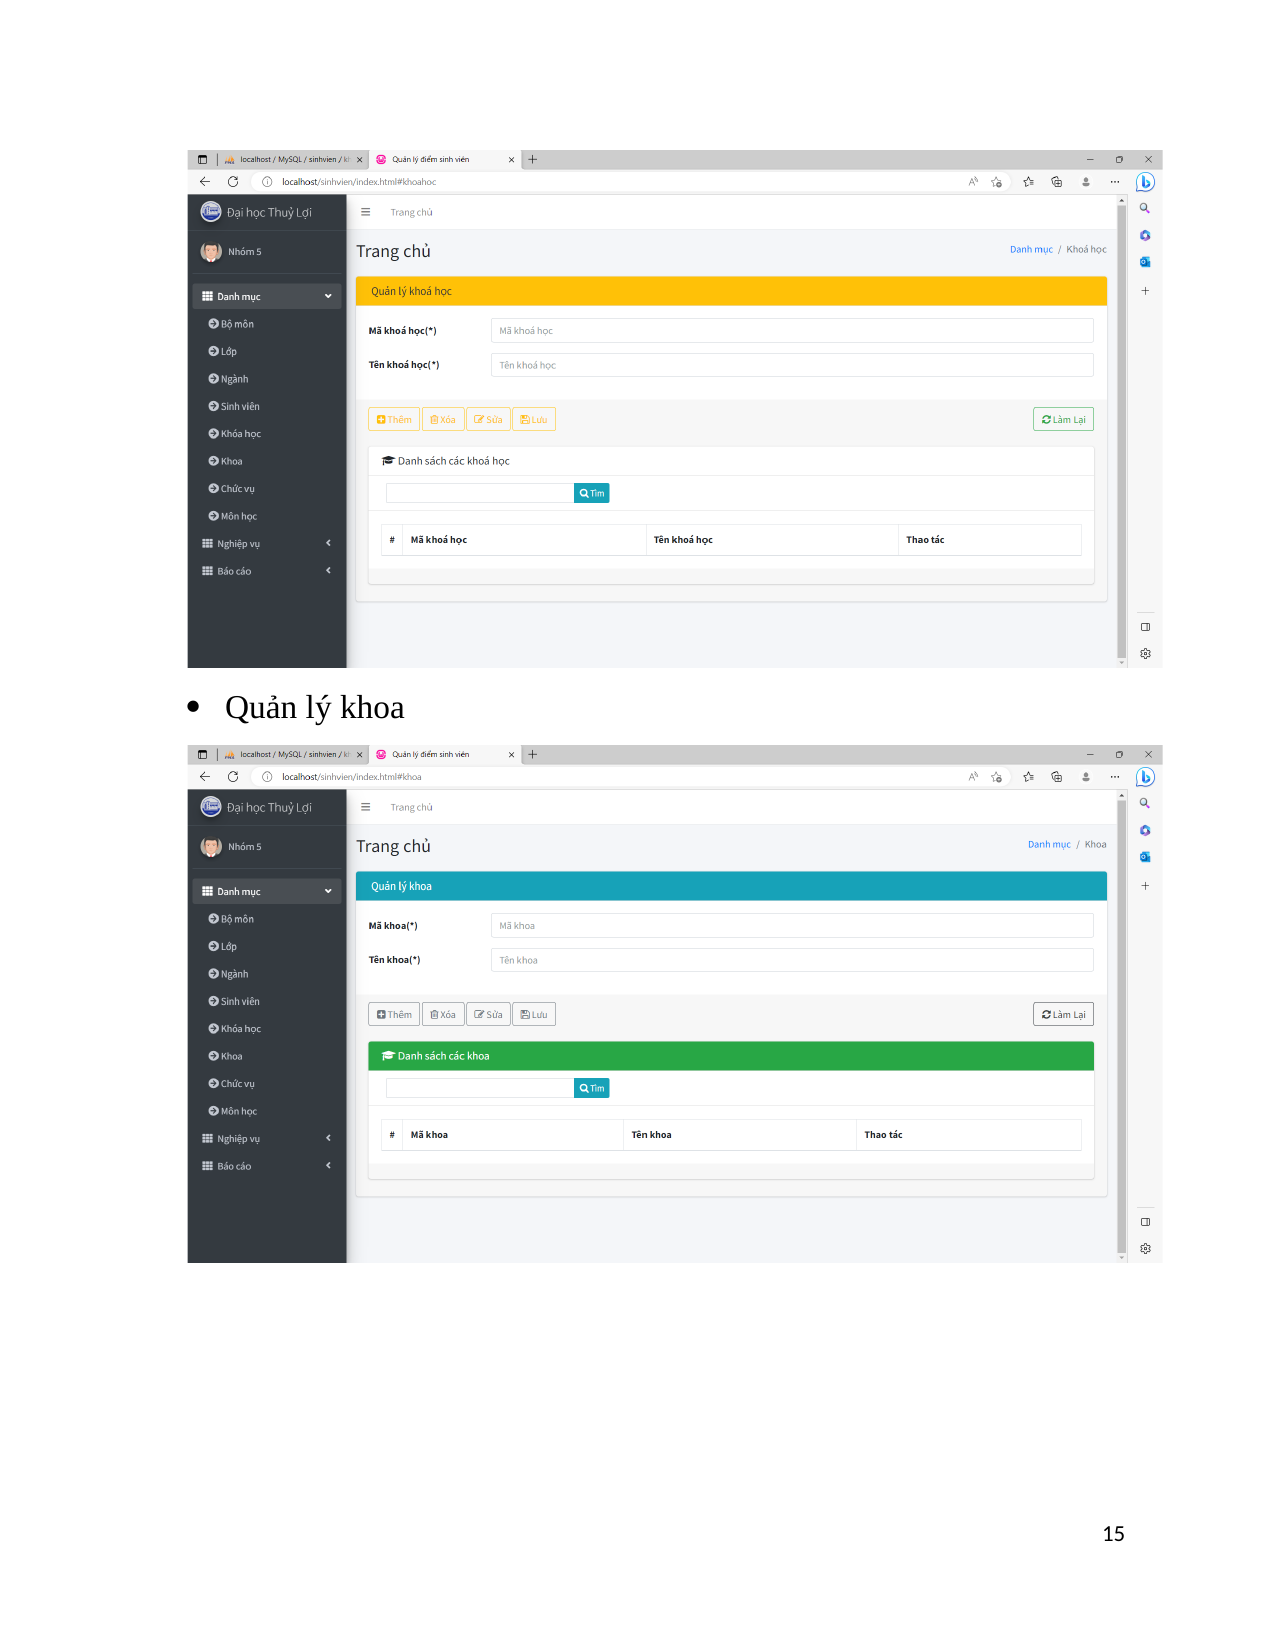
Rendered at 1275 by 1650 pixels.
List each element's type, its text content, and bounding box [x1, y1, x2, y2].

picture [187, 150, 1163, 668]
picture [187, 745, 1163, 1263]
list Quản lý khoa [187, 687, 1125, 725]
